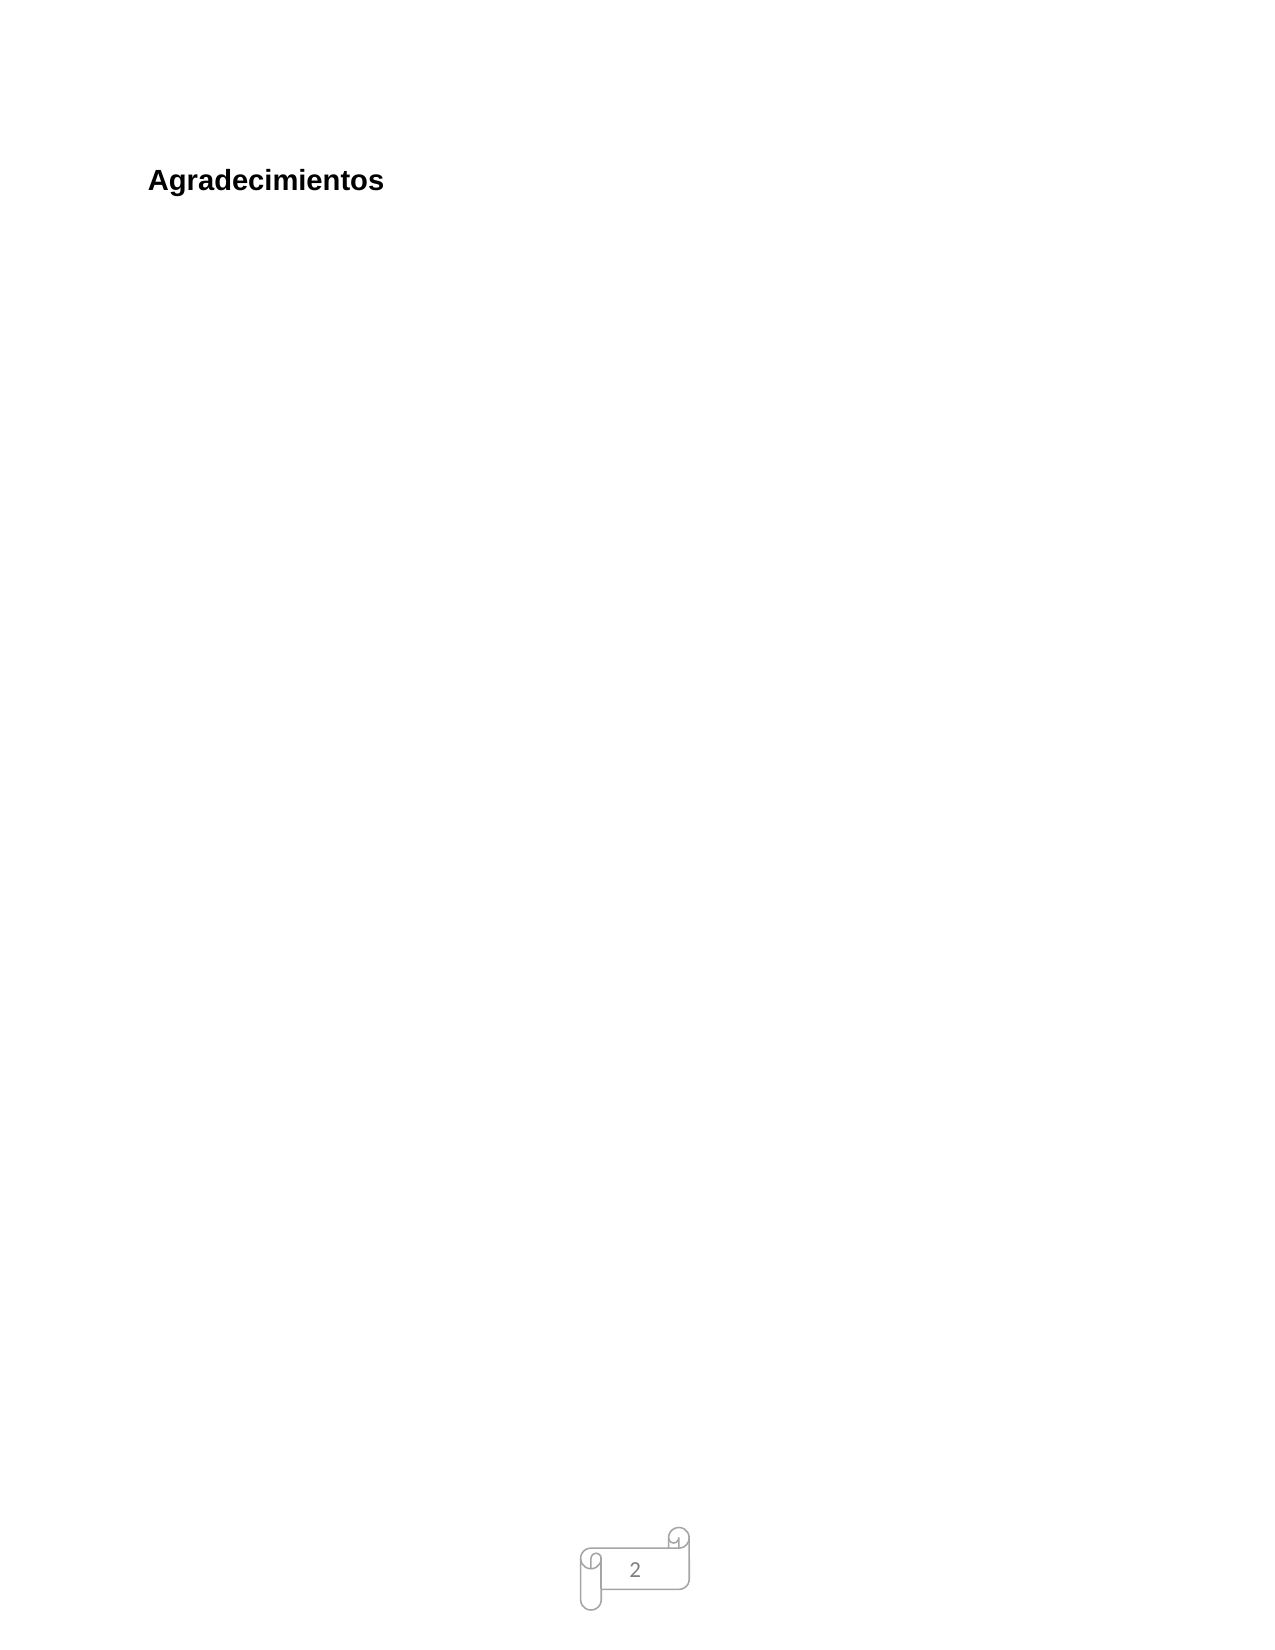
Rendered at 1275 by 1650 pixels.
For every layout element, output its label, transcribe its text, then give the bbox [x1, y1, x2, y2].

text Agradecimientos [148, 162, 1122, 196]
